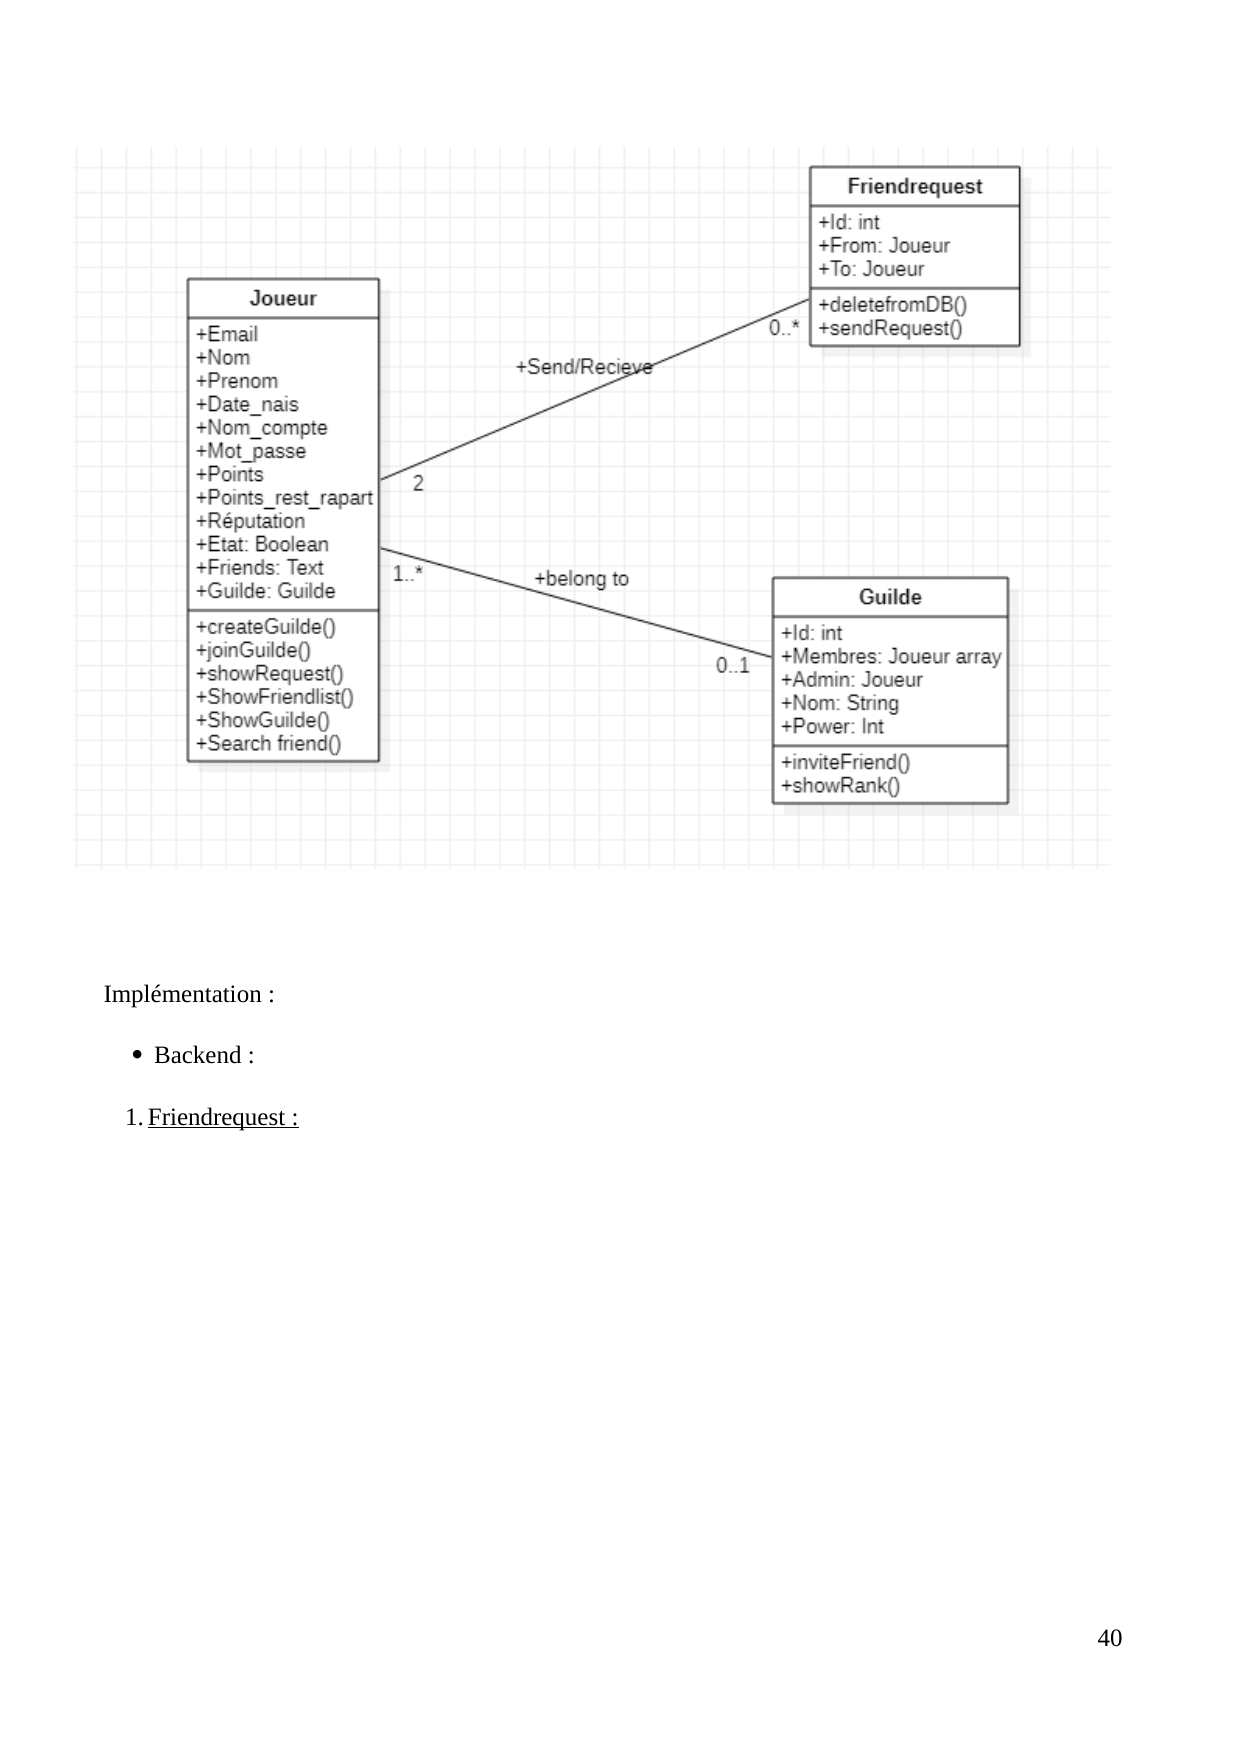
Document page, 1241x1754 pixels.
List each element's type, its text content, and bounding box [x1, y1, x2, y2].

list Implémentation : [103, 979, 1122, 1008]
list Backend : [133, 1041, 1122, 1069]
picture [73, 147, 1111, 869]
list Friendrequest : [125, 1102, 1122, 1131]
